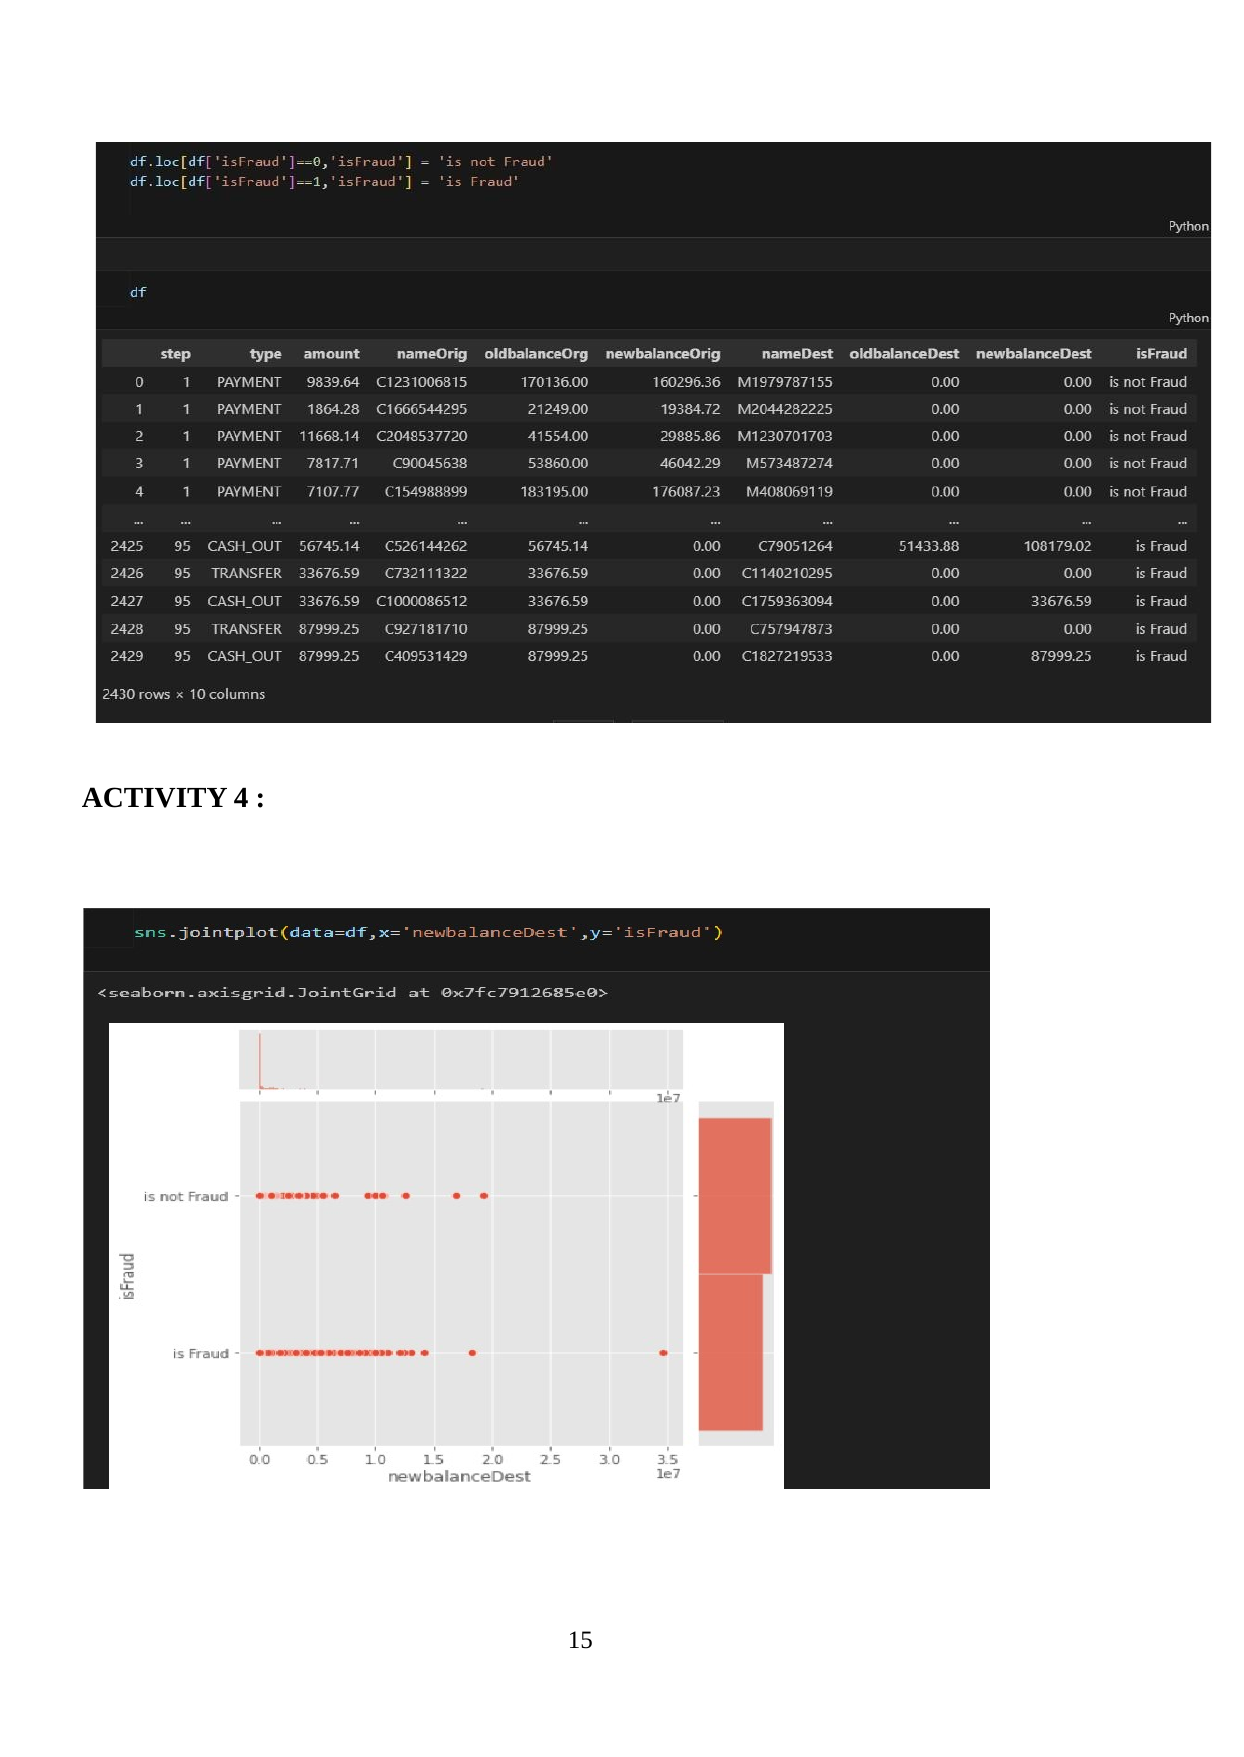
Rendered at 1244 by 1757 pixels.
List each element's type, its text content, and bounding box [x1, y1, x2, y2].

picture [95, 142, 1212, 723]
picture [83, 908, 990, 1489]
text ACTIVITY 4 : [82, 780, 1225, 813]
